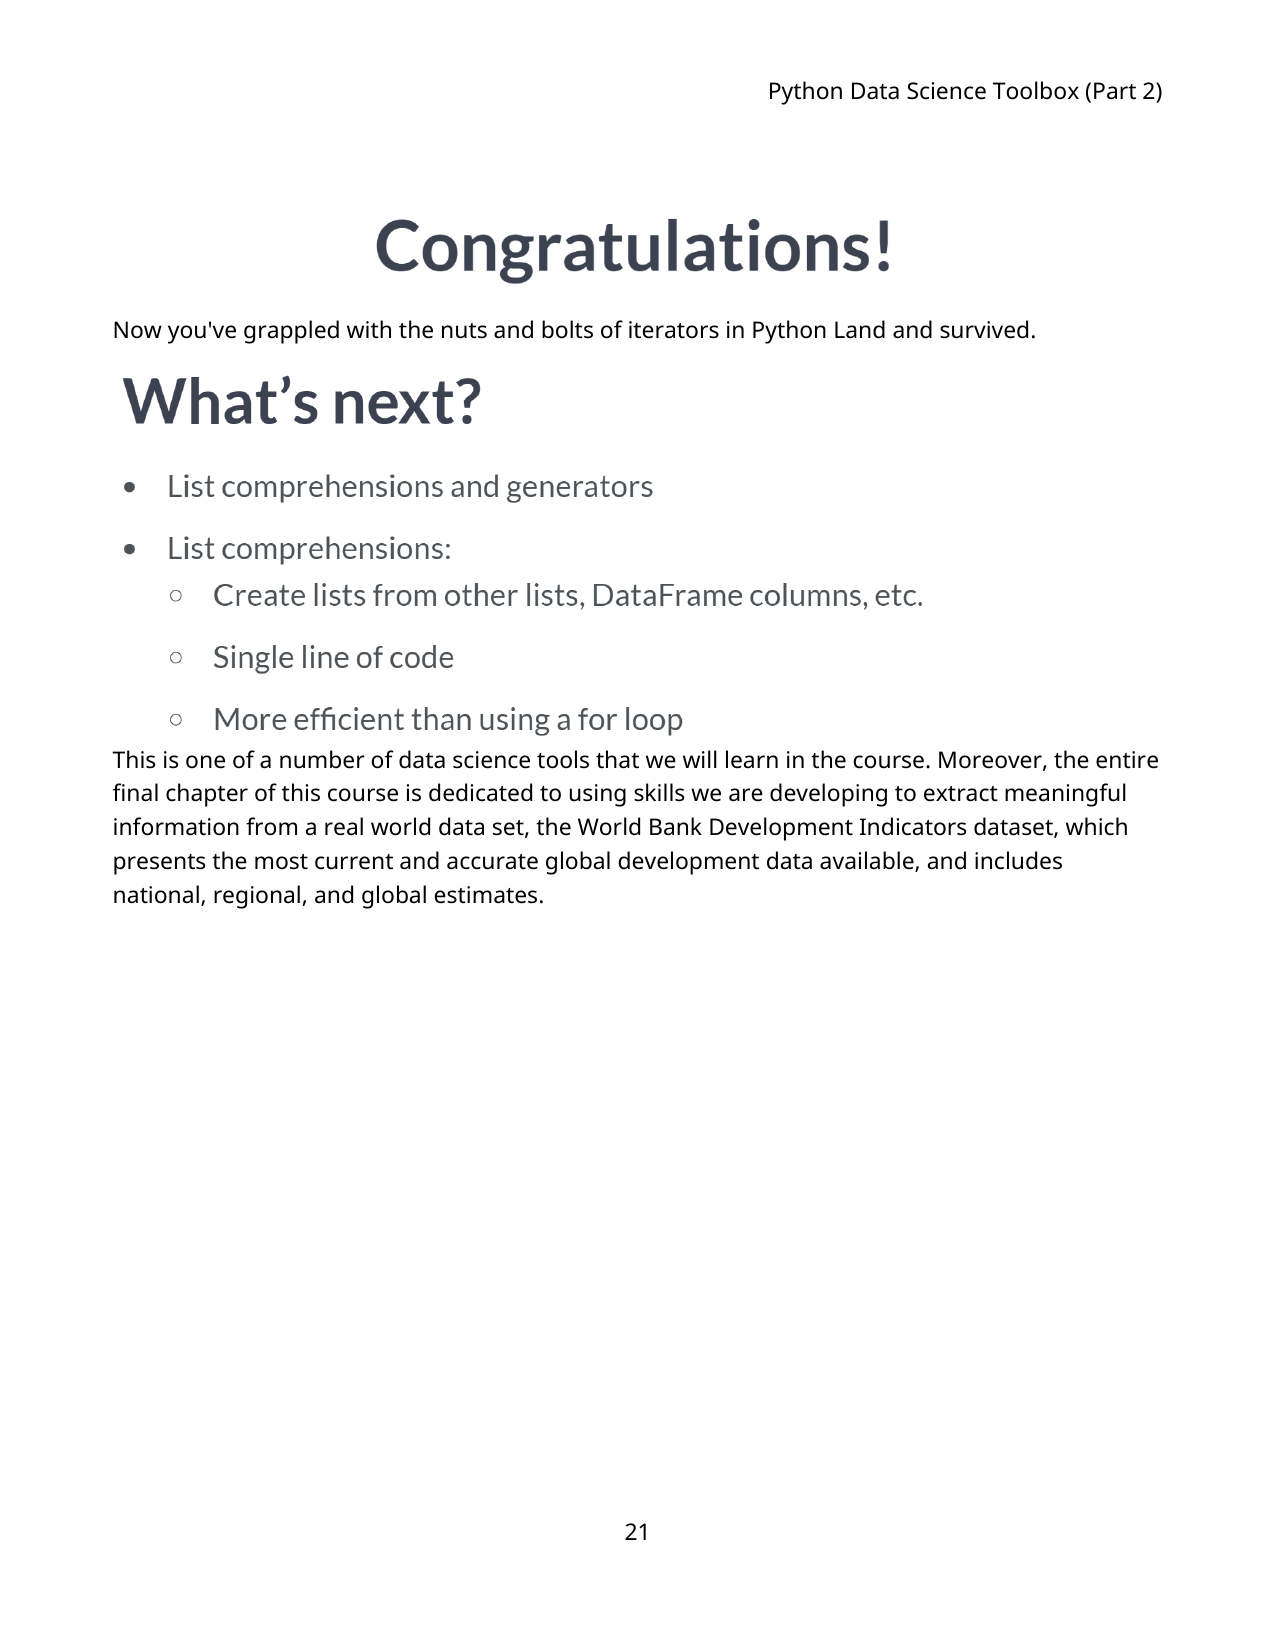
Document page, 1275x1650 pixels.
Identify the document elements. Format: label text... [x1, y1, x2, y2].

picture [112, 364, 936, 742]
text Now you've grappled with the nuts and bolts of iterators in Python Land and survived. [112, 314, 1162, 345]
picture [362, 200, 913, 296]
